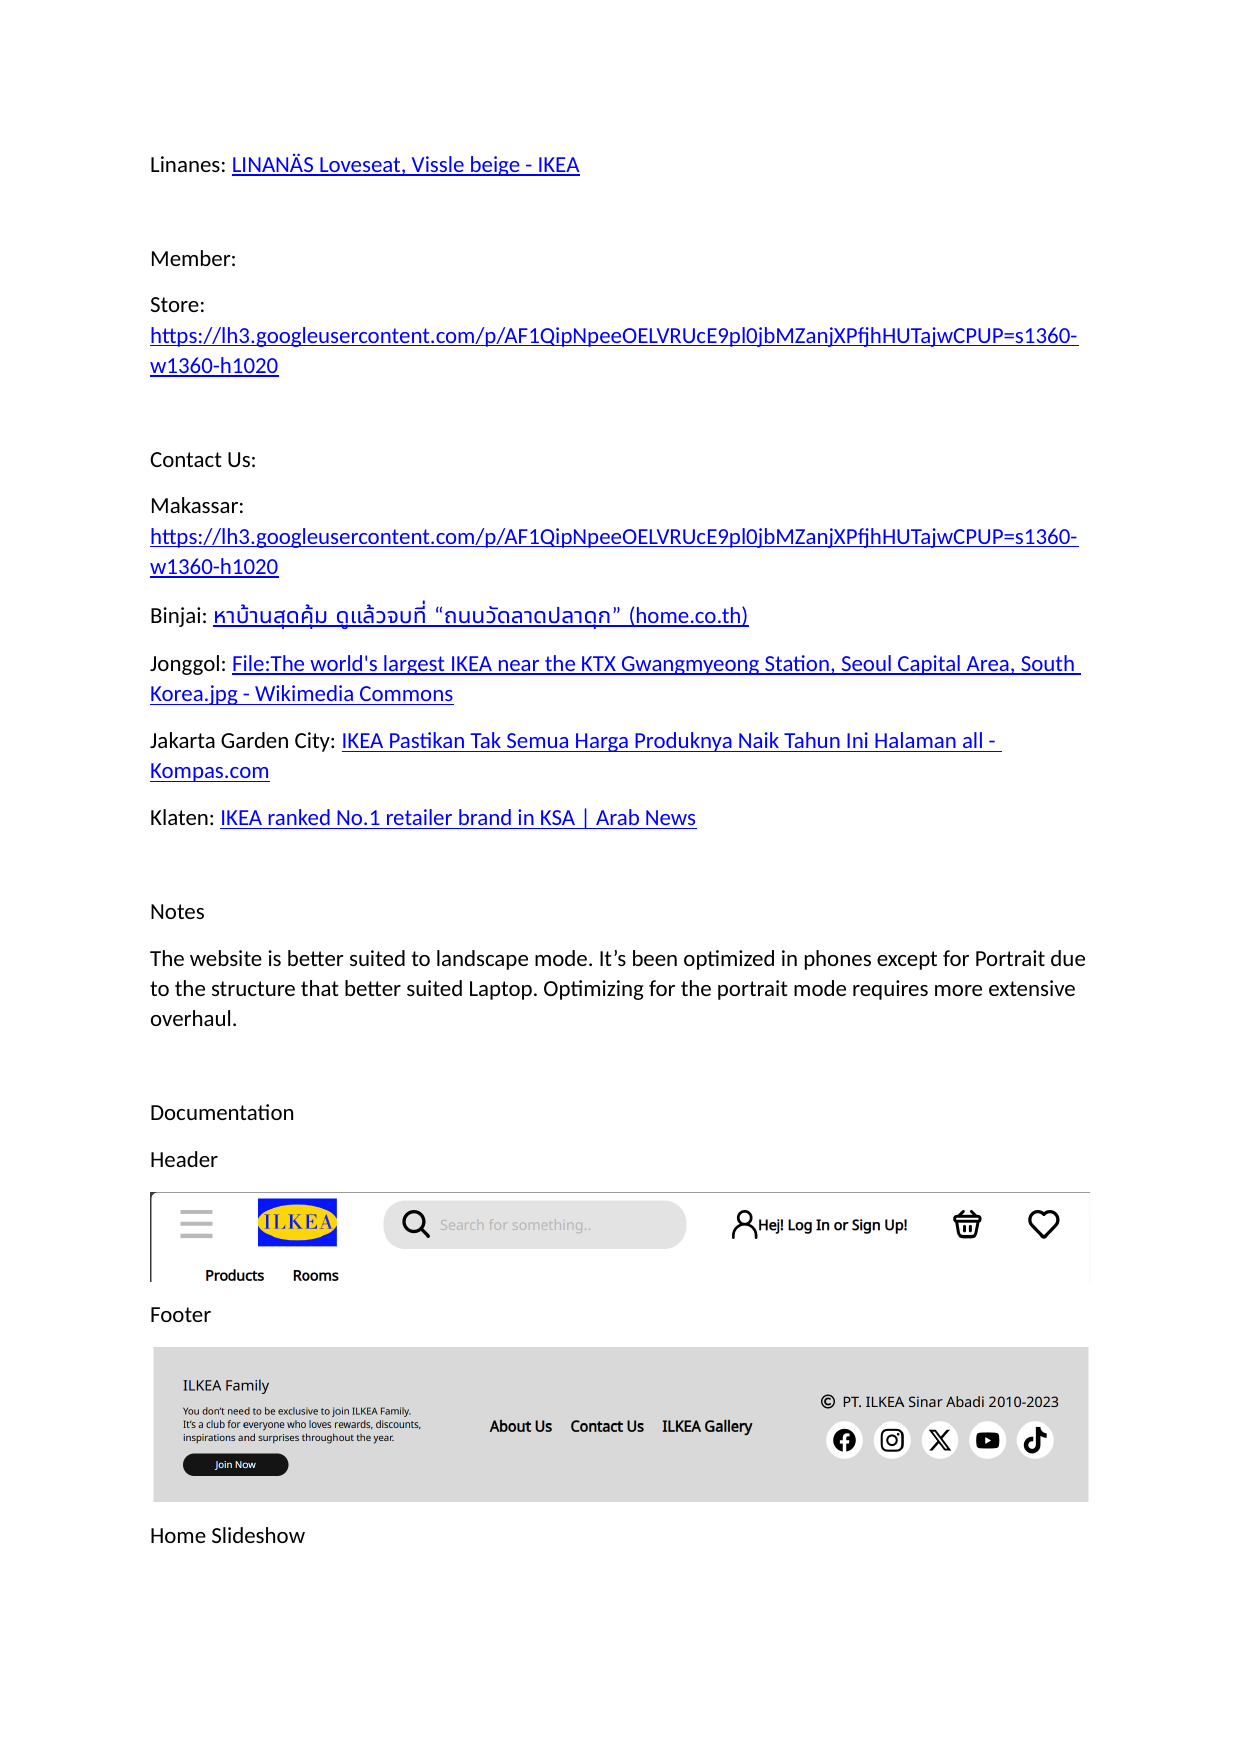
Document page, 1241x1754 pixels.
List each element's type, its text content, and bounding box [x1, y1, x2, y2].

text Member: [150, 244, 1090, 272]
text Home Slideshow [150, 1521, 1090, 1549]
text Store: https://lh3.googleusercontent.com/p/AF1QipNpeeOELVRUcE9pl0jbMZanjXPfjhHUTajwCPUP=s1360-w1360-h1020 [150, 291, 1090, 379]
text Notes [150, 897, 1090, 925]
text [150, 150, 1090, 178]
picture [150, 1192, 1091, 1282]
text The website is better suited to landscape mode. It’s been optimized in phones except for Portrait due to the structure that better suited Laptop. Optimizing for the portrait mode requires more extensive overhaul. [150, 944, 1090, 1033]
text Jakarta Garden City: IKEA Pastikan Tak Semua Harga Produknya Naik Tahun Ini Halaman all - Kompas.com [150, 726, 1090, 785]
text Documentation [150, 1098, 1090, 1126]
text Header [150, 1145, 1090, 1173]
text Footer [150, 1300, 1090, 1328]
text Contact Us: [150, 445, 1090, 473]
text Jonggol: File:The world's largest IKEA near the KTX Gwangmyeong Station, Seoul Capital Area, South Korea.jpg - Wikimedia Commons [150, 649, 1090, 708]
text Binjai: หาบ้านสุดคุ้ม ดูแล้วจบที่ “ถนนวัดลาดปลาดุก” (home.co.th) [150, 599, 1090, 630]
text Klaten: IKEA ranked No.1 retailer brand in KSA | Arab News [150, 803, 1090, 832]
text Makassar: https://lh3.googleusercontent.com/p/AF1QipNpeeOELVRUcE9pl0jbMZanjXPfjhHUTajwCPUP=s1360-w1360-h1020 [150, 492, 1090, 580]
picture [150, 1347, 1091, 1502]
